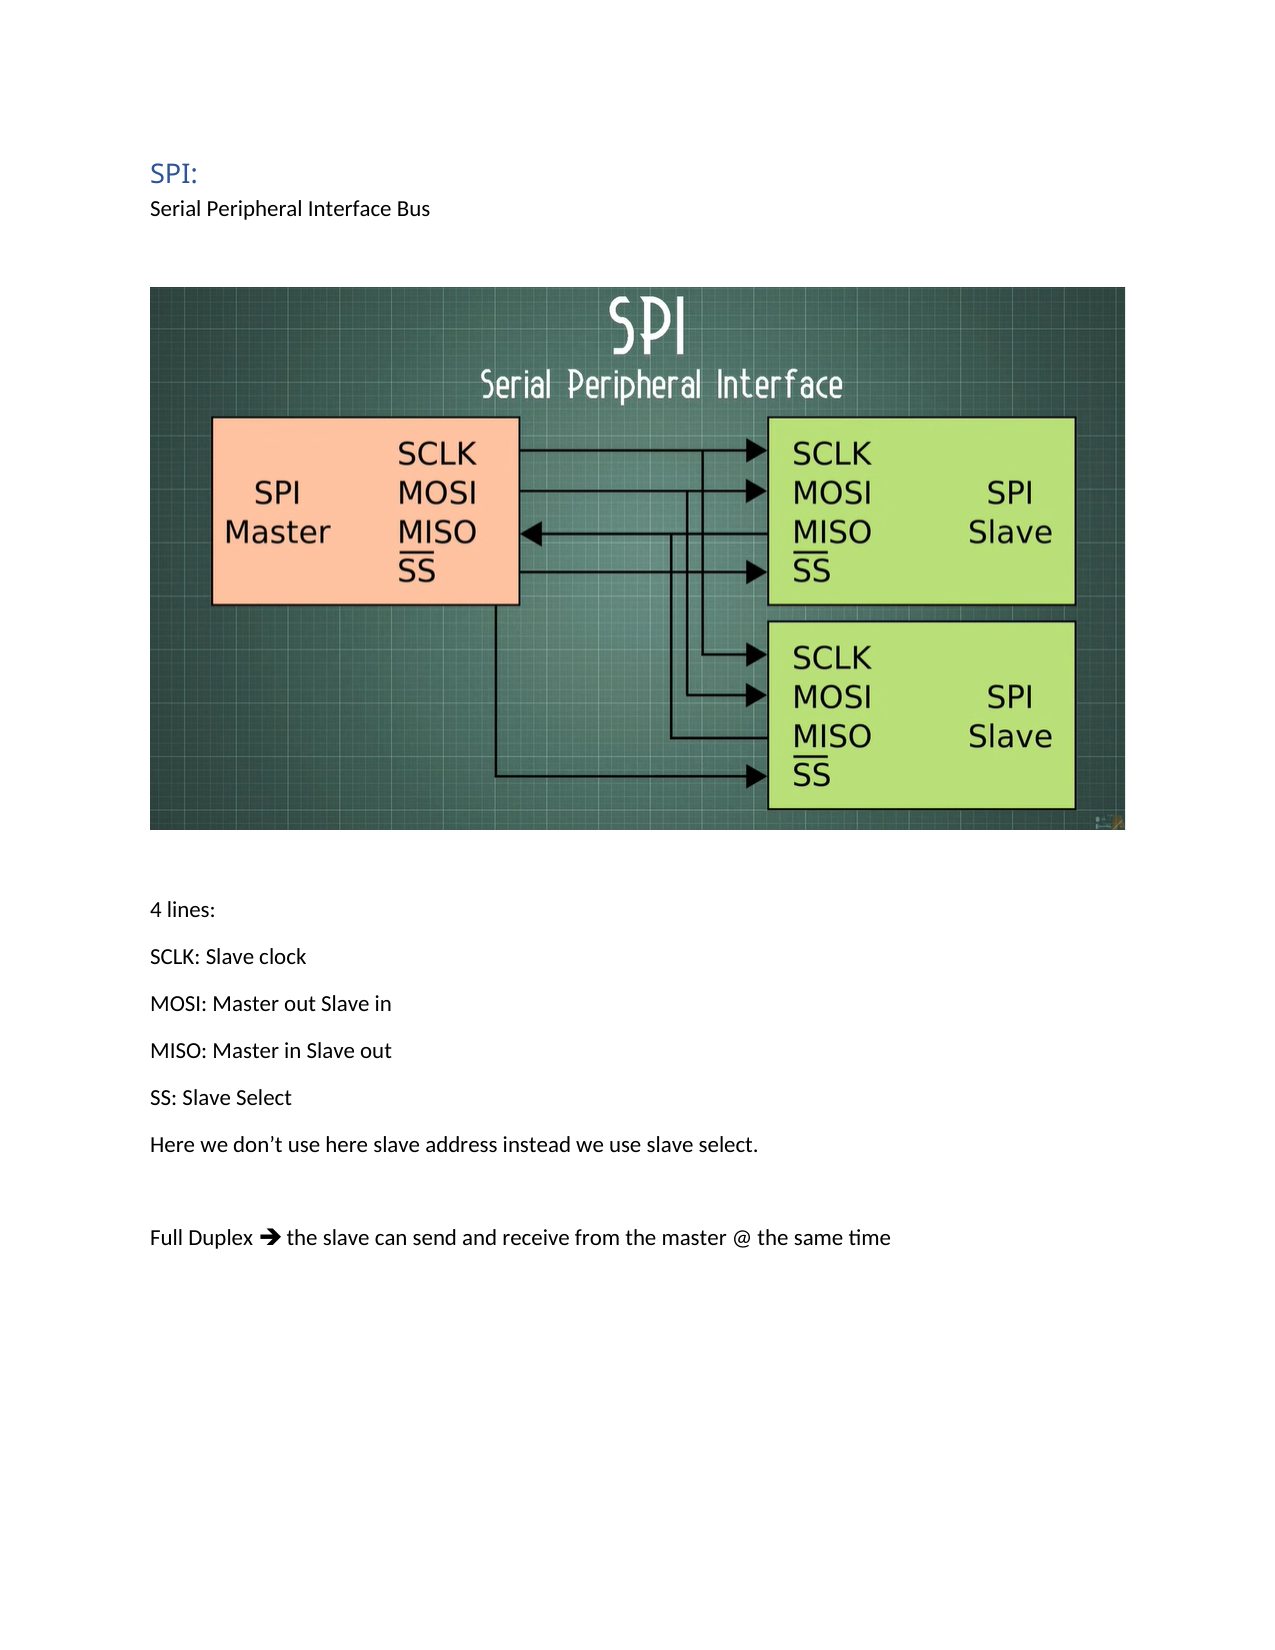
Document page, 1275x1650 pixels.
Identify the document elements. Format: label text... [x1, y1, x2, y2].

text SCLK: Slave clock [150, 942, 1125, 970]
text MOSI: Master out Slave in [150, 989, 1125, 1017]
text MISO: Master in Slave out [150, 1036, 1125, 1064]
picture [150, 287, 1125, 830]
text Here we don’t use here slave address instead we use slave select. [150, 1130, 1125, 1158]
text Serial Peripheral Interface Bus [150, 194, 1125, 222]
subtitle SPI: [150, 154, 1125, 191]
text SS: Slave Select [150, 1083, 1125, 1111]
text 4 lines: [150, 895, 1125, 923]
text Full Duplex the slave can send and receive from the master @ the same time [150, 1223, 1125, 1251]
